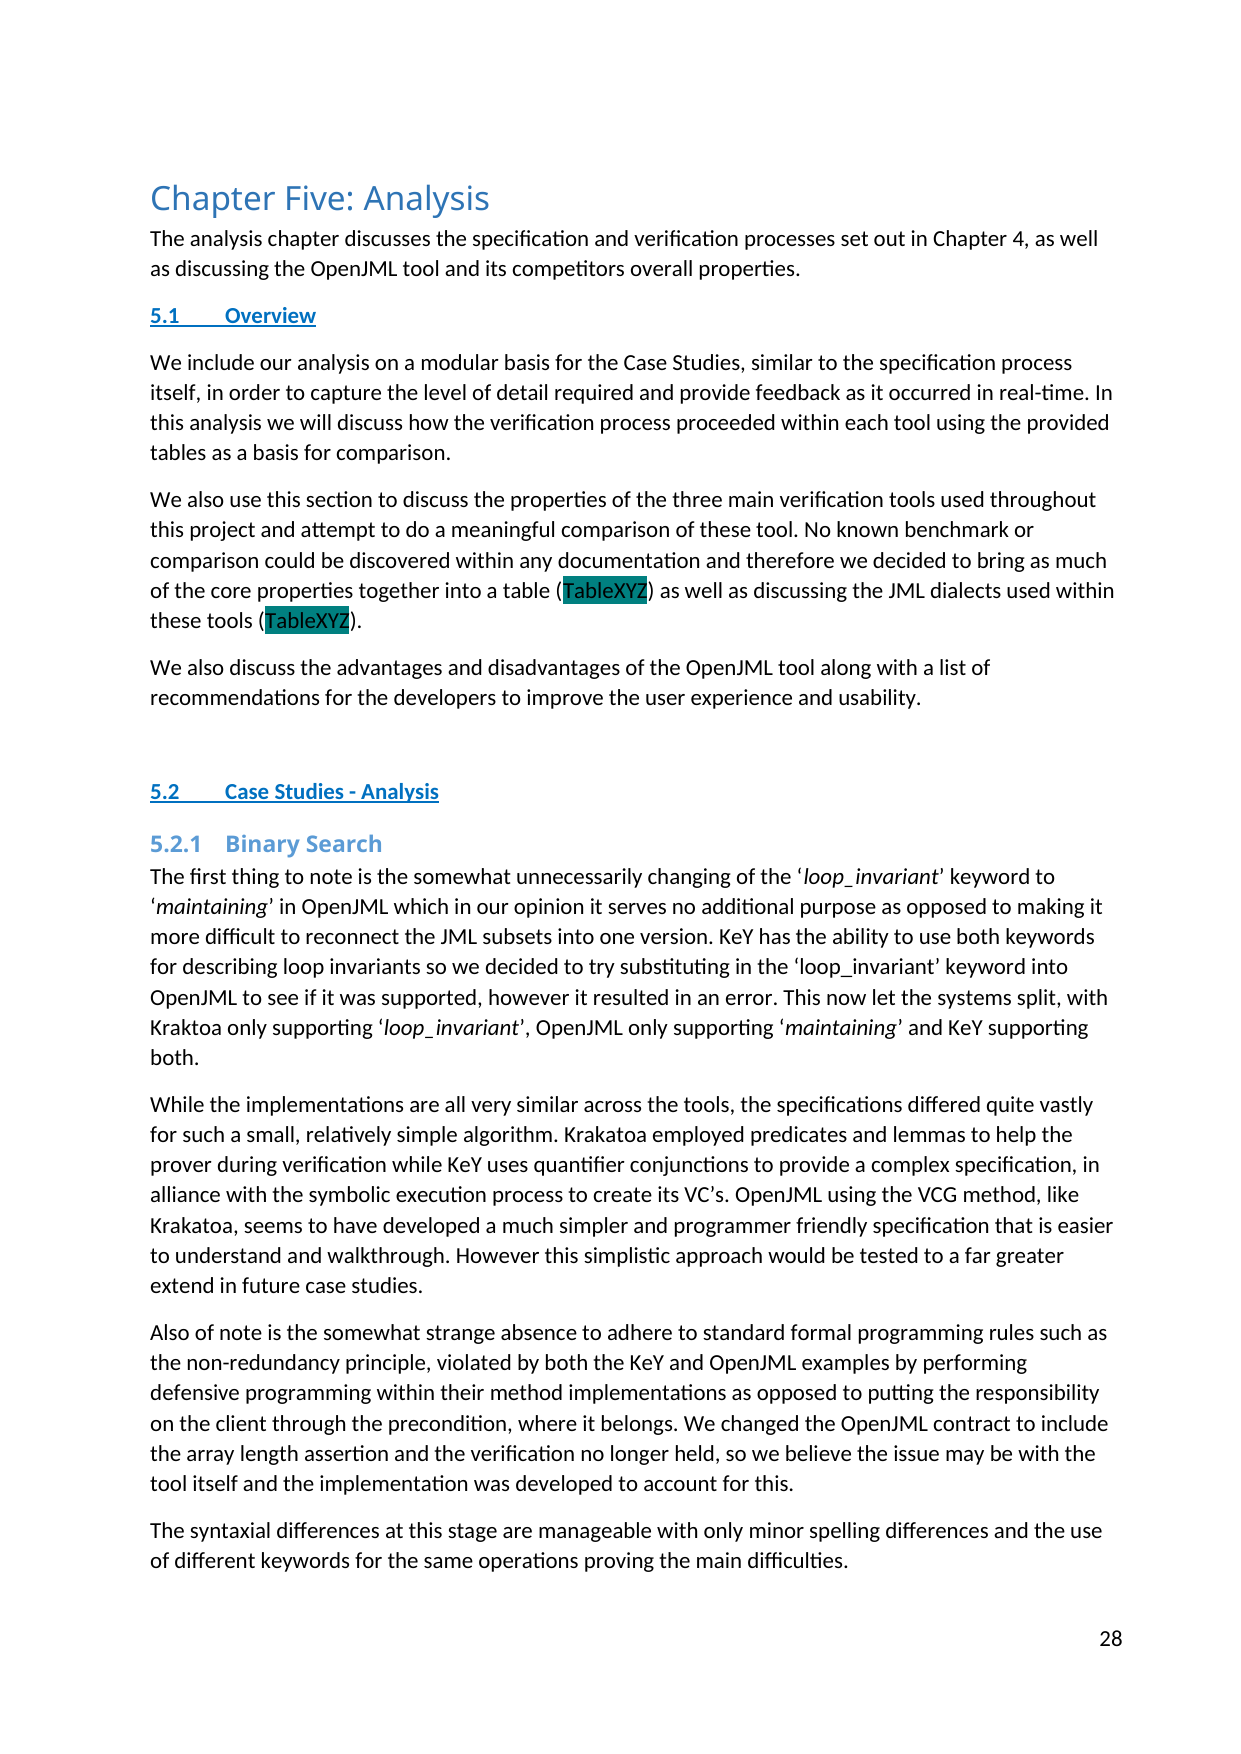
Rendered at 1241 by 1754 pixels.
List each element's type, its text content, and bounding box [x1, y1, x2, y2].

text While the implementations are all very similar across the tools, the specifications differed quite vastly for such a small, relatively simple algorithm. Krakatoa employed predicates and lemmas to help the prover during verification while KeY uses quantifier conjunctions to provide a complex specification, in alliance with the symbolic execution process to create its VC’s. OpenJML using the VCG method, like Krakatoa, seems to have developed a much simpler and programmer friendly specification that is easier to understand and walkthrough. However this simplistic approach would be tested to a far greater extend in future case studies. [150, 1090, 1122, 1299]
subtitle 5.2 Case Studies - Analysis [150, 777, 1122, 805]
text We include our analysis on a modular basis for the Case Studies, similar to the specification process itself, in order to capture the level of detail required and provide feedback as it occurred in real-time. In this analysis we will discuss how the verification process proceeded within each tool using the provided tables as a basis for comparison. [150, 348, 1122, 467]
text Also of note is the somewhat strange absence to adhere to standard formal programming rules such as the non-redundancy principle, violated by both the KeY and OpenJML examples by performing defensive programming within their method implementations as opposed to putting the responsibility on the client through the precondition, where it belongs. We changed the OpenJML contract to include the array length assertion and the verification no longer held, so we believe the issue may be with the tool itself and the implementation was developed to account for this. [150, 1318, 1122, 1497]
text The syntaxial differences at this stage are manageable with only minor spelling differences and the use of different keywords for the same operations proving the main difficulties. [150, 1516, 1122, 1574]
text The first thing to note is the somewhat unnecessarily changing of the ‘loop_invariant’ keyword to ‘maintaining’ in OpenJML which in our opinion it serves no additional purpose as opposed to making it more difficult to reconnect the JML subsets into one version. KeY has the ability to use both keywords for describing loop invariants so we decided to try substituting in the ‘loop_invariant’ keyword into OpenJML to see if it was supported, however it resulted in an error. This now let the systems split, with Kraktoa only supporting ‘loop_invariant’, OpenJML only supporting ‘maintaining’ and KeY supporting both. [150, 862, 1122, 1071]
text The analysis chapter discusses the specification and verification processes set out in Chapter 4, as well as discussing the OpenJML tool and its competitors overall properties. [150, 224, 1122, 282]
text We also use this section to discuss the properties of the three main verification tools used throughout this project and attempt to do a meaningful comparison of these tool. No known benchmark or comparison could be discovered within any documentation and therefore we decided to bring as much of the core properties together into a table (TableXYZ) as well as discussing the JML dialects used within these tools (TableXYZ). [150, 485, 1122, 634]
subtitle 5.1 Overview [150, 301, 1122, 329]
text We also discuss the advantages and disadvantages of the OpenJML tool along with a list of recommendations for the developers to improve the user experience and usability. [150, 653, 1122, 711]
subtitle Chapter Five: Analysis [150, 175, 1122, 220]
subtitle 5.2.1 Binary Search [150, 828, 1122, 859]
